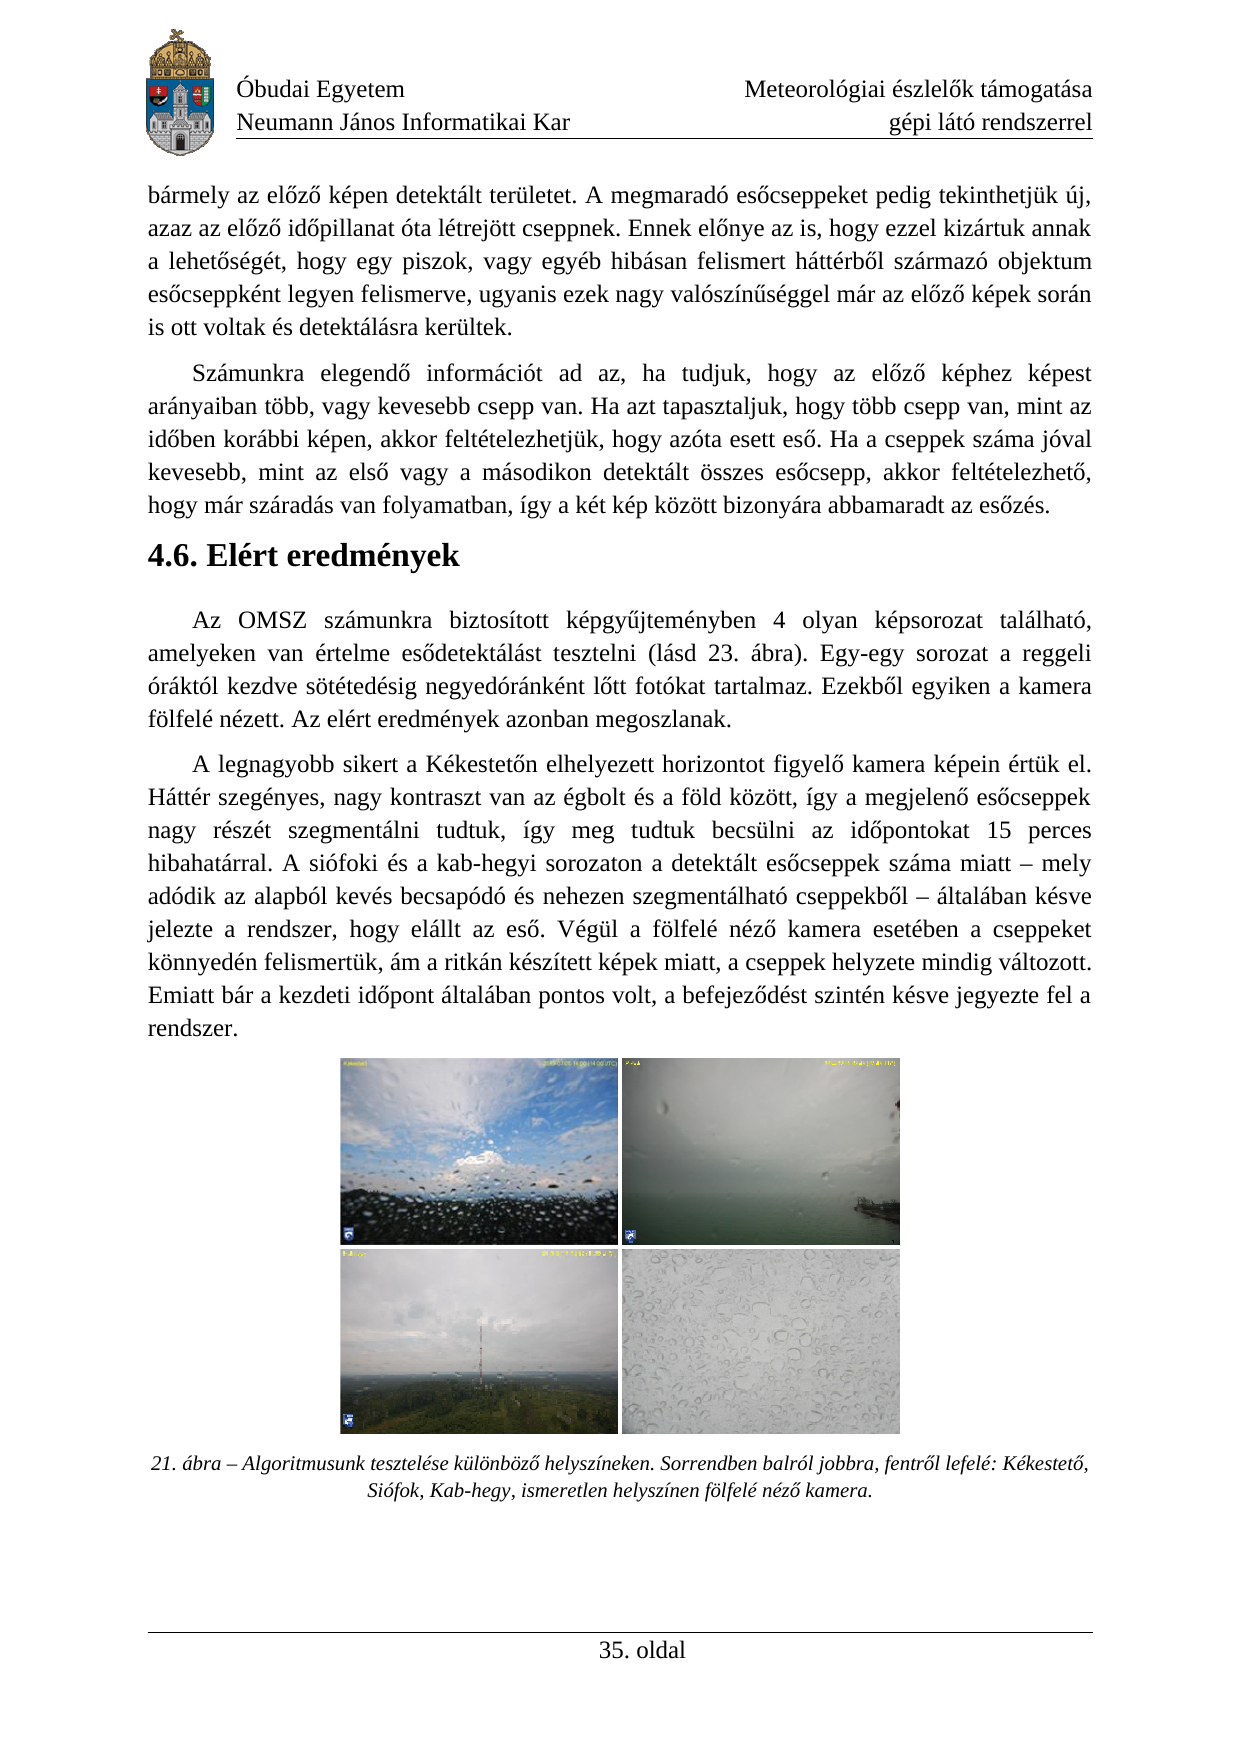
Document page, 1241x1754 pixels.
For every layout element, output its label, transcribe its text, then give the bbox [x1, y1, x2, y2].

text A legnagyobb sikert a Kékestetőn elhelyezett horizontot figyelő kamera képein értük el. Háttér szegényes, nagy kontraszt van az égbolt és a föld között, így a megjelenő esőcseppek nagy részét szegmentálni tudtuk, így meg tudtuk becsülni az időpontokat 15 perces hibahatárral. A siófoki és a kab-hegyi sorozaton a detektált esőcseppek száma miatt – mely adódik az alapból kevés becsapódó és nehezen szegmentálható cseppekből – általában késve jelezte a rendszer, hogy elállt az eső. Végül a fölfelé néző kamera esetében a cseppeket könnyedén felismertük, ám a ritkán készített képek miatt, a cseppek helyzete mindig változott. Emiatt bár a kezdeti időpont általában pontos volt, a befejeződést szintén késve jegyezte fel a rendszer. [148, 749, 1093, 1042]
picture [146, 28, 215, 157]
subtitle 4.6. Elért eredmények [148, 536, 1093, 574]
text Az OMSZ számunkra biztosított képgyűjteményben 4 olyan képsorozat található, amelyeken van értelme esődetektálást tesztelni (lásd 23. ábra). Egy-egy sorozat a reggeli óráktól kezdve sötétedésig negyedóránként lőtt fotókat tartalmaz. Ezekből egyiken a kamera fölfelé nézett. Az elért eredmények azonban megoszlanak. [148, 605, 1093, 732]
picture [340, 1058, 900, 1434]
text Számunkra elegendő információt ad az, ha tudjuk, hogy az előző képhez képest arányaiban több, vagy kevesebb csepp van. Ha azt tapasztaljuk, hogy több csepp van, mint az időben korábbi képen, akkor feltételezhetjük, hogy azóta esett eső. Ha a cseppek száma jóval kevesebb, mint az első vagy a másodikon detektált összes esőcsepp, akkor feltételezhető, hogy már száradás van folyamatban, így a két kép között bizonyára abbamaradt az esőzés. [148, 486, 1093, 519]
text Számunkra elegendő információt ad az, ha tudjuk, hogy az előző képhez képest arányaiban több, vagy kevesebb csepp van. Ha azt tapasztaljuk, hogy több csepp van, mint az időben korábbi képen, akkor feltételezhetjük, hogy azóta esett eső. Ha a cseppek száma jóval kevesebb, mint az első vagy a másodikon detektált összes esőcsepp, akkor feltételezhető, hogy már száradás van folyamatban, így a két kép között bizonyára abbamaradt az esőzés. [148, 358, 1093, 391]
